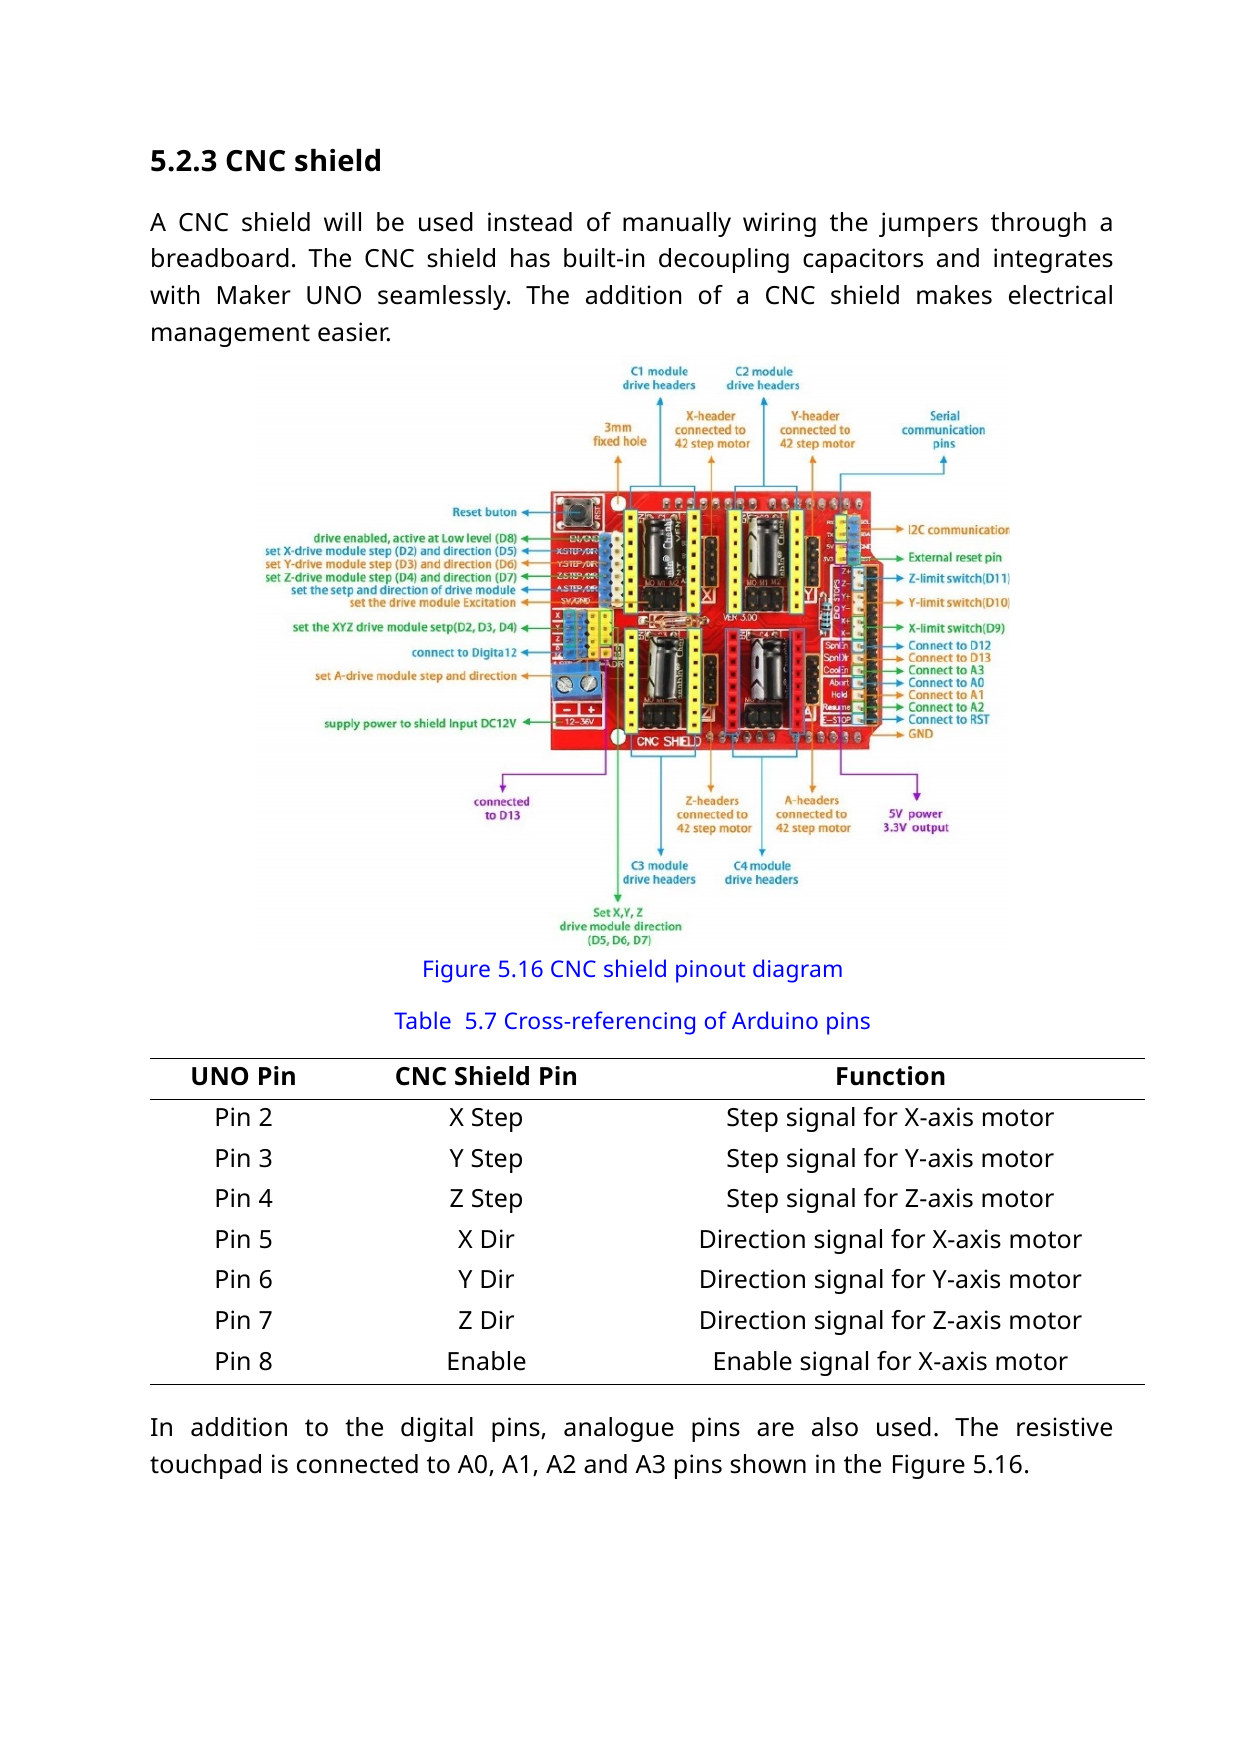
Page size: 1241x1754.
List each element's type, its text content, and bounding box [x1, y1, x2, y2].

table_cell Pin 2 [150, 1100, 337, 1141]
table_cell Pin 3 [150, 1141, 337, 1181]
table_cell Direction signal for X-axis motor [636, 1222, 1145, 1262]
table_cell Z Step [337, 1181, 636, 1222]
table_cell Step signal for Z-axis motor [636, 1181, 1145, 1222]
text A CNC shield will be used instead of manually wiring the jumpers through a breadboard. The CNC shield has built-in decoupling capacitors and integrates with Maker UNO seamlessly. The addition of a CNC shield makes electrical management easier. [150, 204, 1116, 349]
table_header CNC Shield Pin [337, 1059, 636, 1099]
table_cell Enable signal for X-axis motor [636, 1343, 1145, 1384]
table_cell Z Dir [337, 1303, 636, 1343]
table_cell Y Step [337, 1141, 636, 1181]
table_cell Y Dir [337, 1262, 636, 1303]
table_cell Pin 5 [150, 1222, 337, 1262]
table_cell Step signal for X-axis motor [636, 1100, 1145, 1141]
table_cell X Step [337, 1100, 636, 1141]
picture [256, 355, 1010, 951]
table_cell Step signal for Y-axis motor [636, 1141, 1145, 1181]
table_cell Pin 6 [150, 1262, 337, 1303]
table_cell Pin 4 [150, 1181, 337, 1222]
table_header Function [636, 1059, 1145, 1099]
table_header UNO Pin [150, 1059, 337, 1099]
table_cell Direction signal for Z-axis motor [636, 1303, 1145, 1343]
subtitle CNC shield [150, 141, 1116, 180]
table_cell X Dir [337, 1222, 636, 1262]
table_cell Pin 8 [150, 1343, 337, 1384]
table_cell Direction signal for Y-axis motor [636, 1262, 1145, 1303]
table_cell Enable [337, 1343, 636, 1384]
table_cell Pin 7 [150, 1303, 337, 1343]
